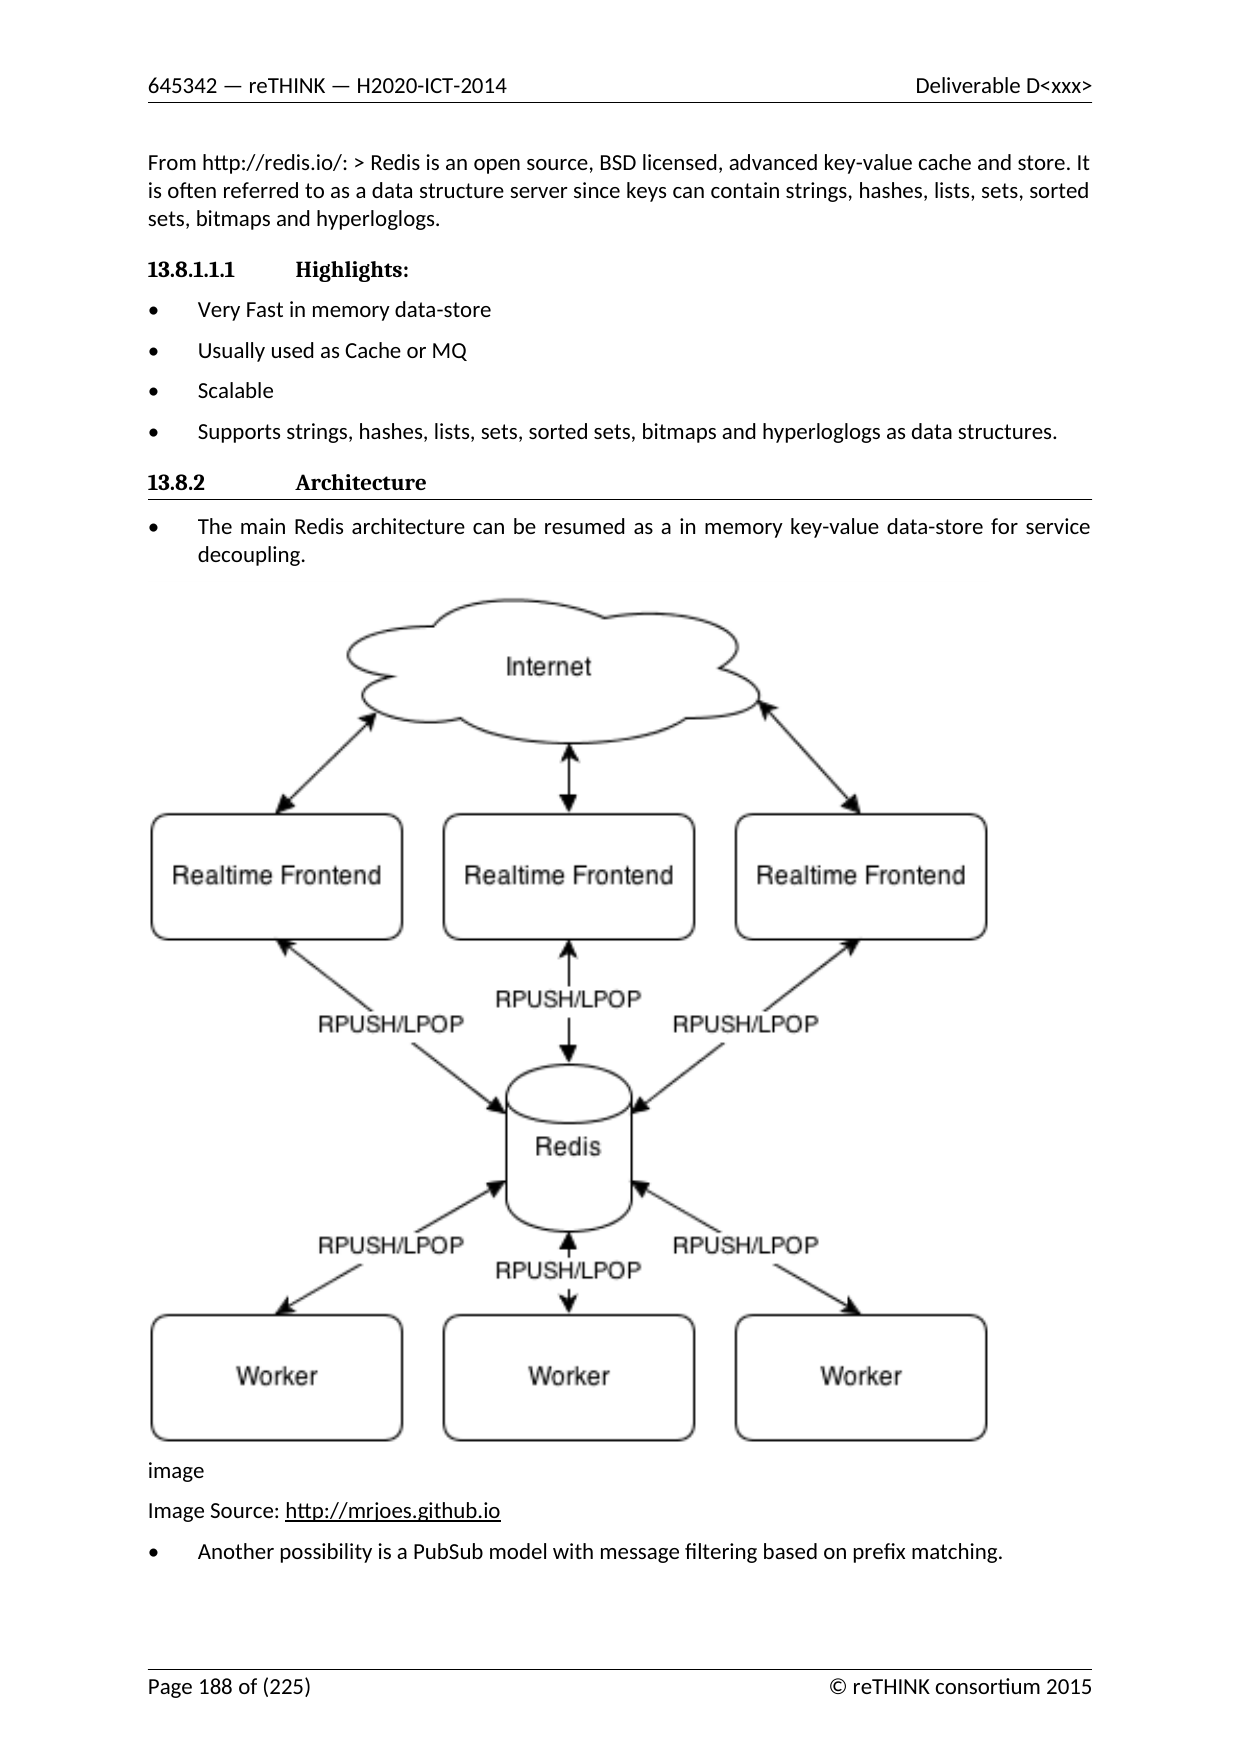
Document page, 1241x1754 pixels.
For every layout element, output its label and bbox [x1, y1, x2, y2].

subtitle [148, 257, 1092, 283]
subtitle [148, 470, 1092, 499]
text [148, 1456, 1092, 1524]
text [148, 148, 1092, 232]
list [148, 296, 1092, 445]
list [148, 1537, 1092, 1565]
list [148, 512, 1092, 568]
picture [147, 580, 990, 1444]
